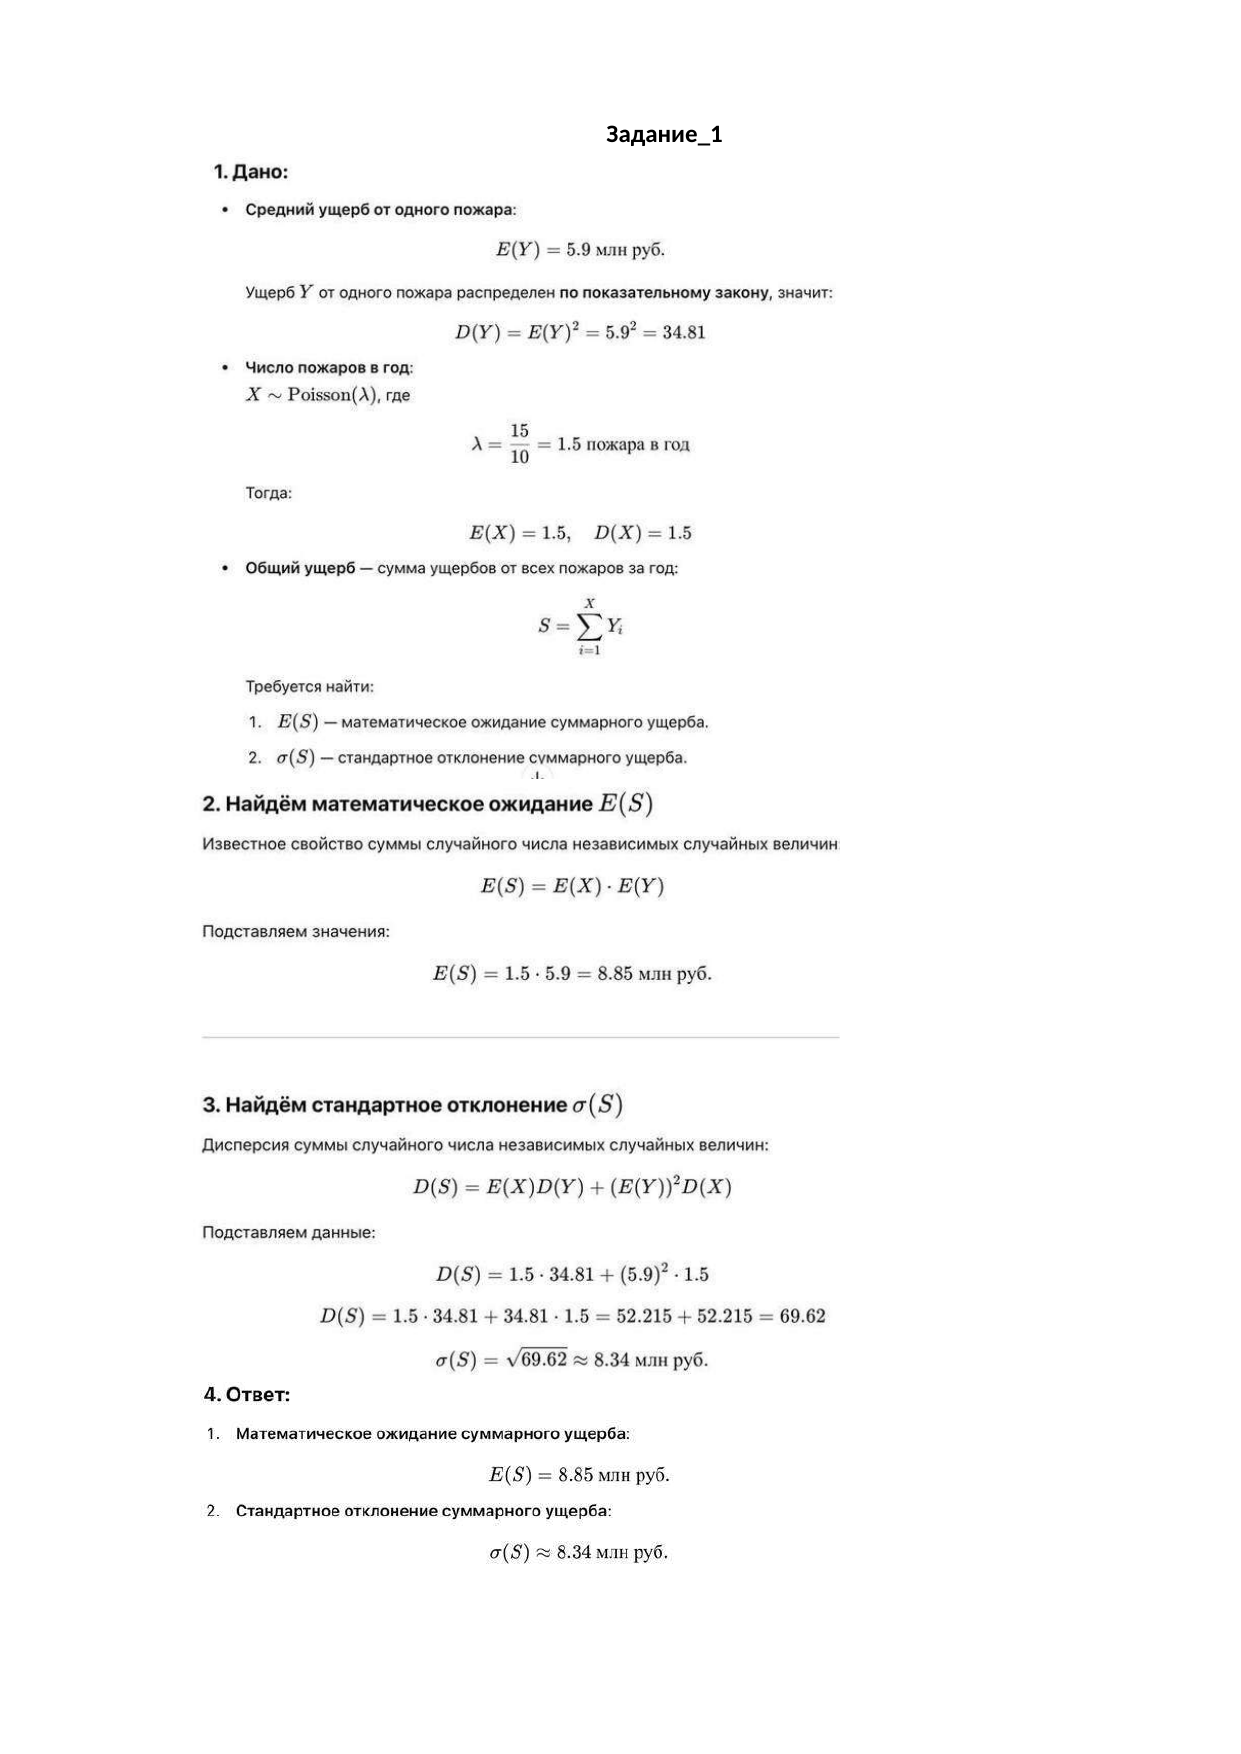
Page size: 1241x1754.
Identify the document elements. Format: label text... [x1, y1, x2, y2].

text Задание_1 [177, 118, 1152, 149]
picture [177, 148, 846, 1565]
